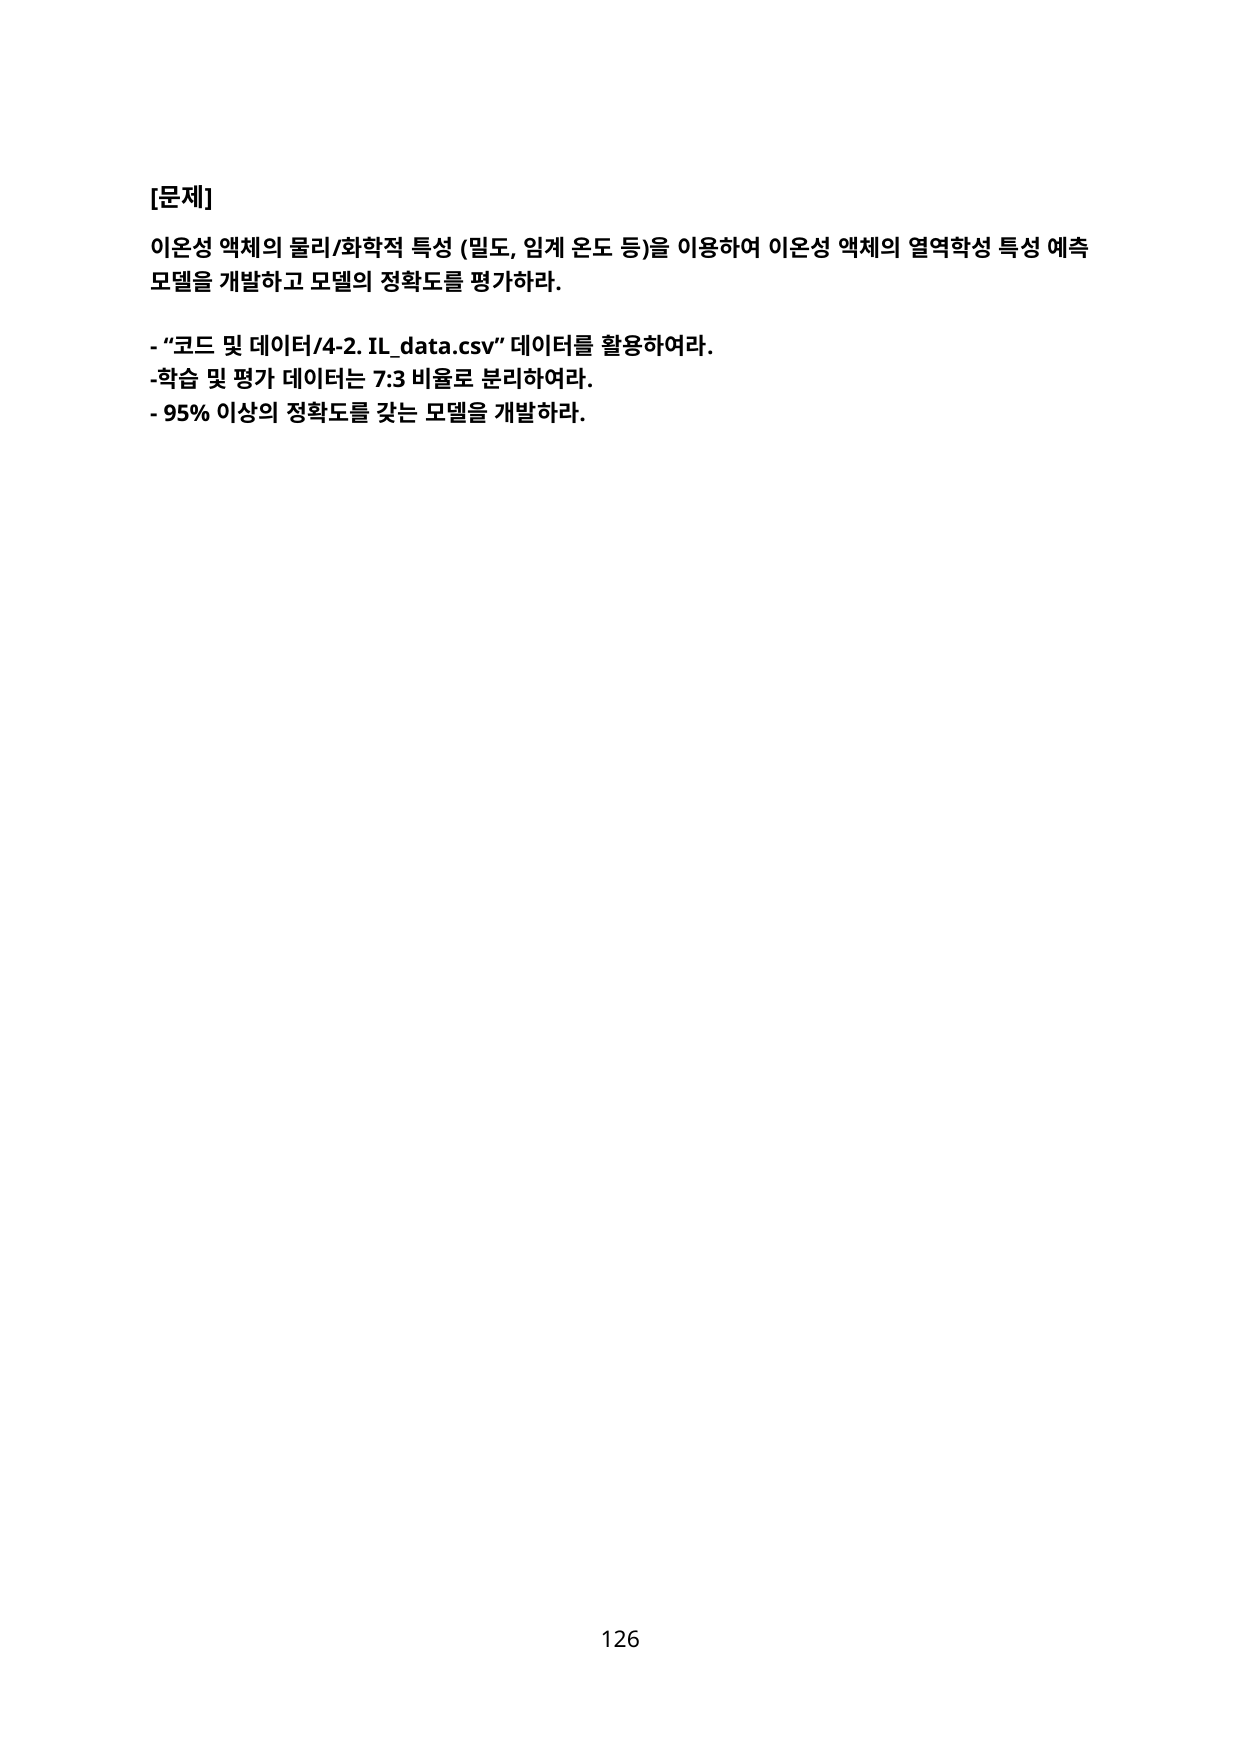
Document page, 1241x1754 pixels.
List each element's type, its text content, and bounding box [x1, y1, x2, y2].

subtitle [문제] [150, 177, 1090, 213]
text - 95% 이상의 정확도를 갖는 모델을 개발하라. [150, 395, 1090, 428]
text - “코드 및 데이터/4-2. IL_data.csv” 데이터를 활용하여라. [150, 328, 1090, 361]
text 이온성 액체의 물리/화학적 특성 (밀도, 임계 온도 등)을 이용하여 이온성 액체의 열역학성 특성 예측 모델을 개발하고 모델의 정확도를 평가하라. [150, 230, 1090, 297]
text -학습 및 평가 데이터는 7:3 비율로 분리하여라. [150, 361, 1090, 395]
